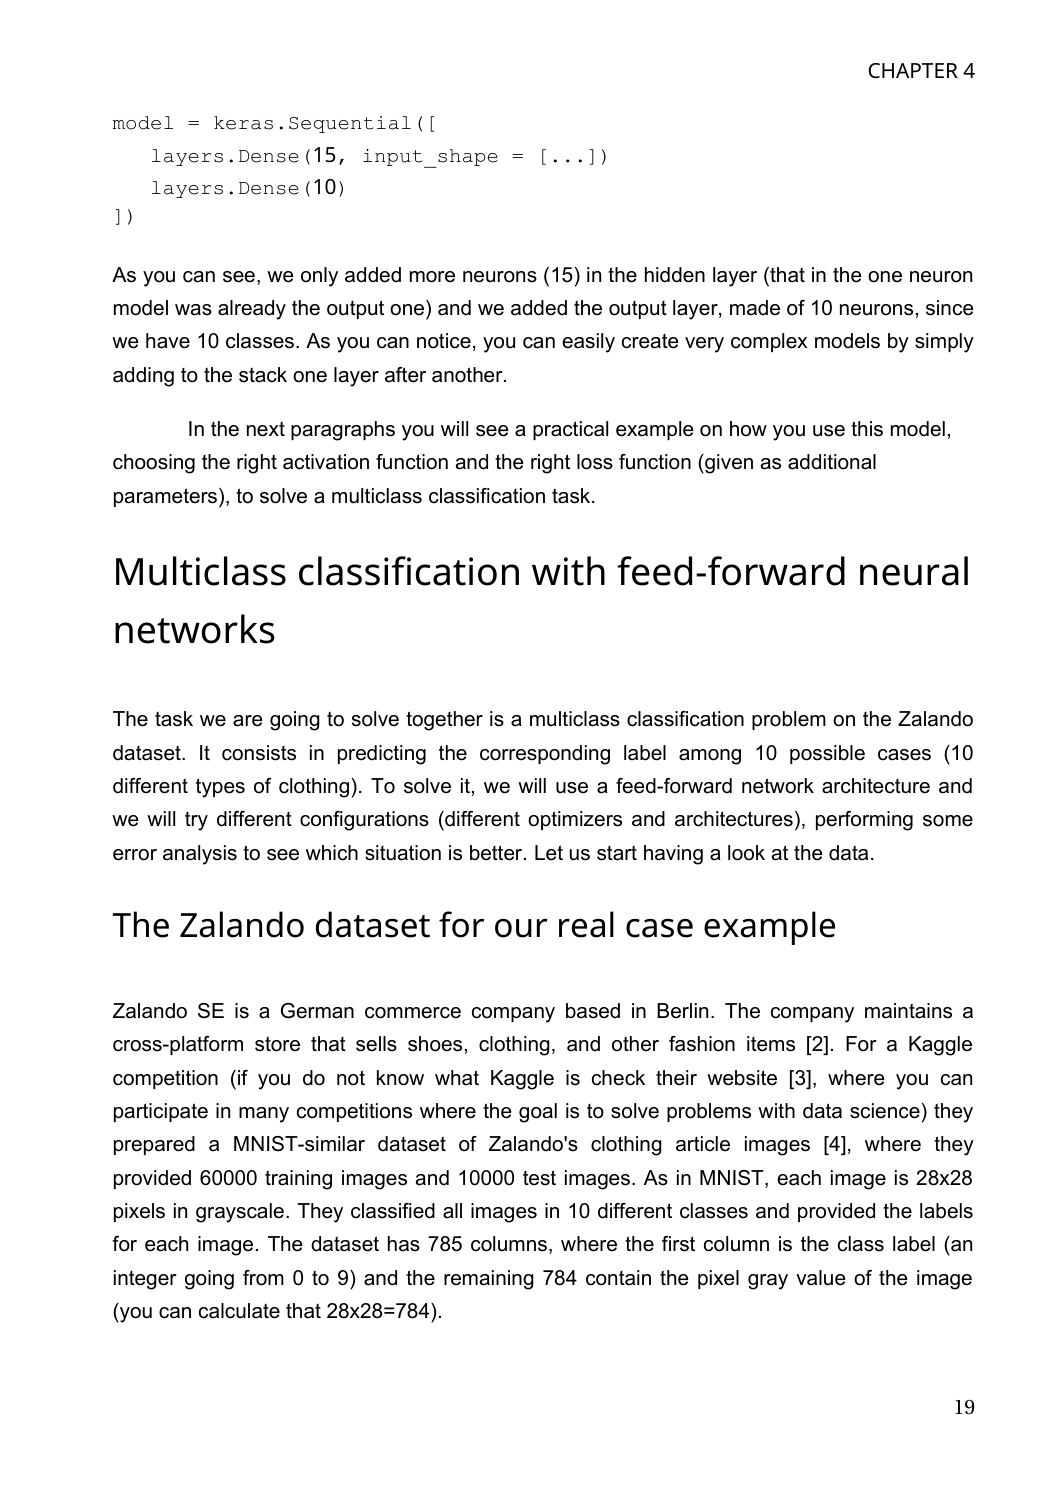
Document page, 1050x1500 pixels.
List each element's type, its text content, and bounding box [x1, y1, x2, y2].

text model = keras.Sequential([ [112, 112, 975, 136]
text ]) [112, 205, 975, 229]
text The task we are going to solve together is a multiclass classification problem on the Zalando dataset. It consists in predicting the corresponding label among 10 possible cases (10 different types of clothing). To solve it, we will use a feed-forward network architecture and we will try different configurations (different optimizers and architectures), performing some error analysis to see which situation is better. Let us start having a look at the data. [112, 698, 975, 864]
subtitle Multiclass classification with feed-forward neural networks [112, 545, 975, 655]
text As you can see, we only added more neurons (15) in the hidden layer (that in the one neuron model was already the output one) and we added the output layer, made of 10 neurons, since we have 10 classes. As you can notice, you can easily create very complex models by simply adding to the stack one layer after another. [112, 253, 975, 387]
text layers.Dense(10) [112, 172, 975, 201]
text Zalando SE is a German commerce company based in Berlin. The company maintains a cross-platform store that sells shoes, clothing, and other fashion items [2]. For a Kaggle competition (if you do not know what Kaggle is check their website [3], where you can participate in many competitions where the goal is to solve problems with data science) they prepared a MNIST-similar dataset of Zalando's clothing article images [4], where they provided 60000 training images and 10000 test images. As in MNIST, each image is 28x28 pixels in grayscale. They classified all images in 10 different classes and provided the labels for each image. The dataset has 785 columns, where the first column is the class label (an integer going from 0 to 9) and the remaining 784 contain the pixel gray value of the image (you can calculate that 28x28=784). [112, 989, 975, 1323]
text layers.Dense(15, input_shape = [...]) [112, 140, 975, 168]
text In the next paragraphs you will see a practical example on how you use this model, choosing the right activation function and the right loss function (given as additional parameters), to solve a multiclass classification task. [112, 407, 975, 507]
subtitle The Zalando dataset for our real case example [112, 902, 975, 947]
